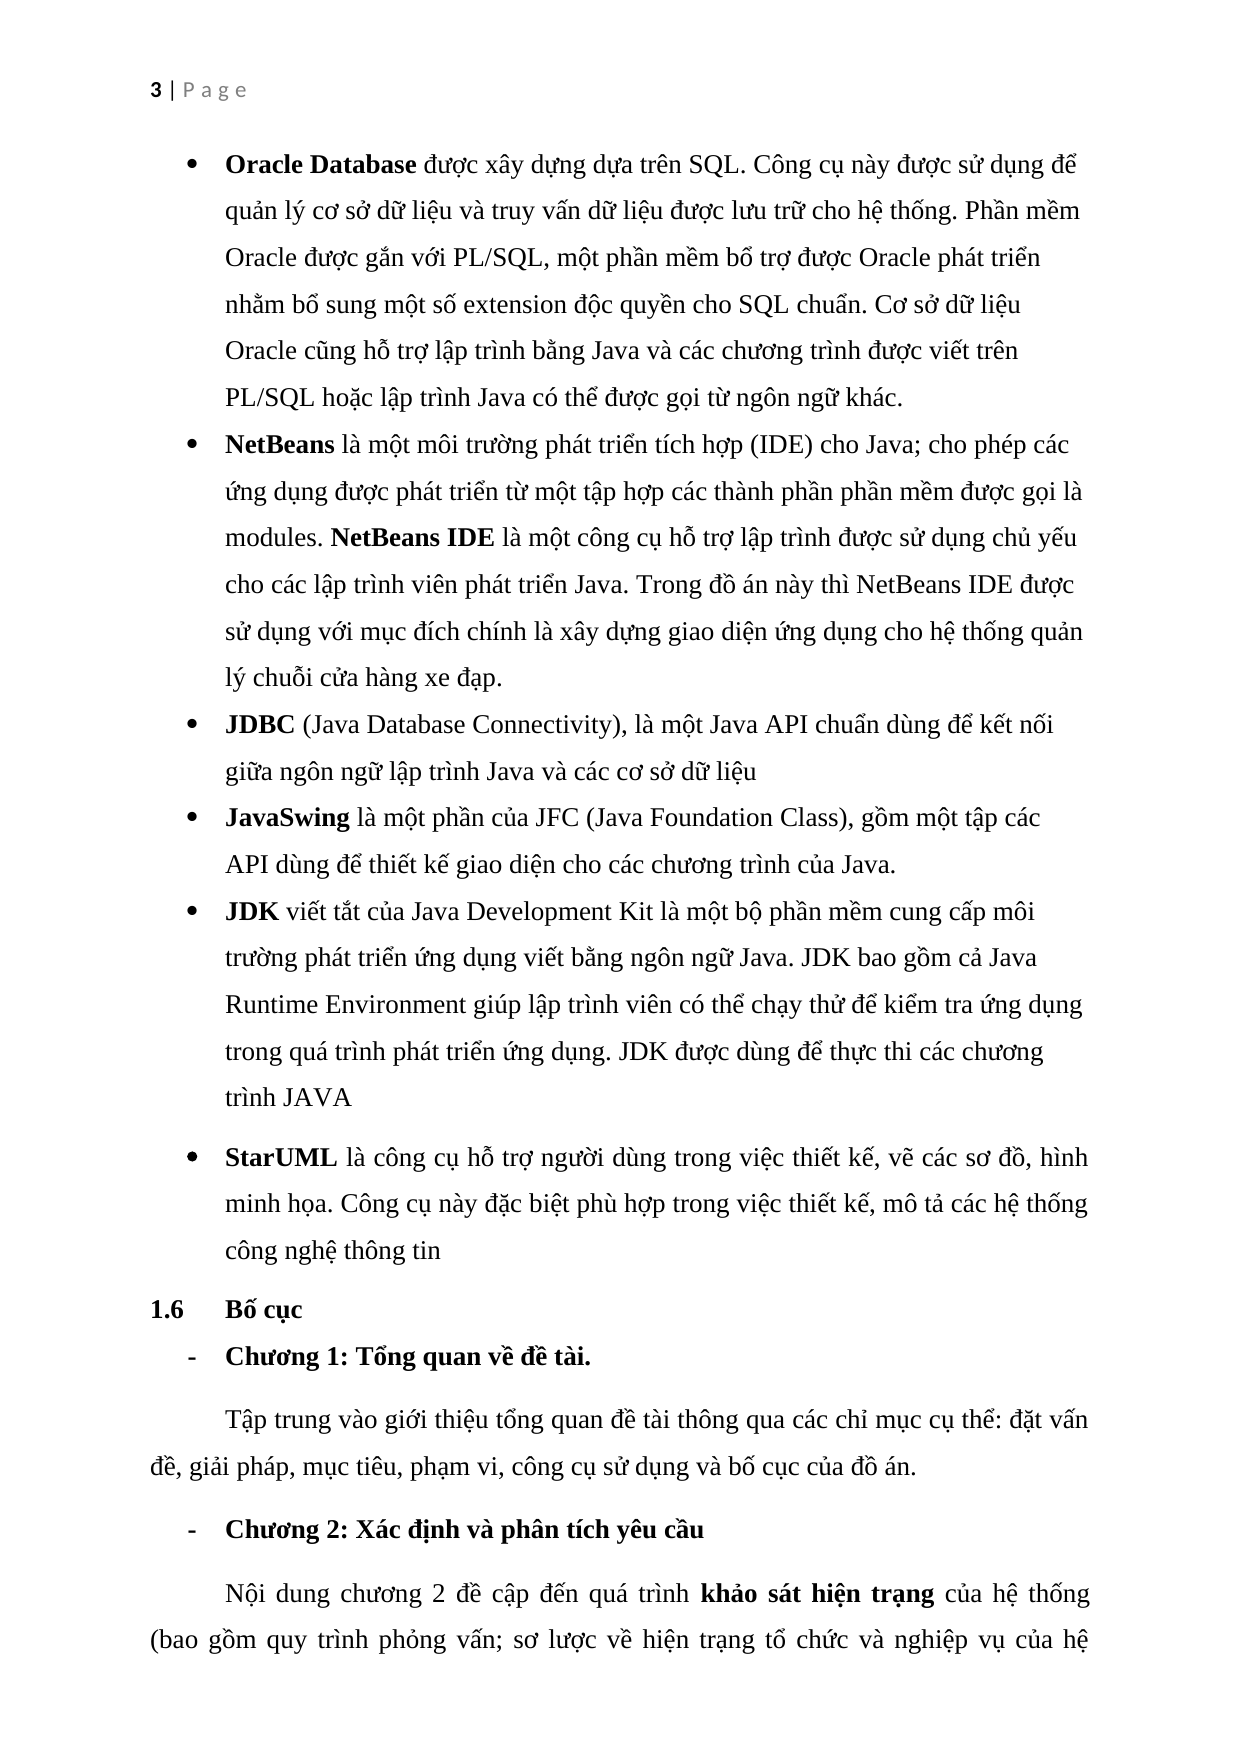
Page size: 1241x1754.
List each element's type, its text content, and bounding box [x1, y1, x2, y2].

list Chương 2: Xác định và phân tích yêu cầu [187, 1513, 1090, 1544]
list JDK viết tắt của Java Development Kit là một bộ phần mềm cung cấp môi trường phát triển ứng dụng viết bằng ngôn ngữ Java. JDK bao gồm cả Java Runtime Environment giúp lập trình viên có thể chạy thử để kiểm tra ứng dụng trong quá trình phát triển ứng dụng. JDK được dùng để thực thi các chương trình JAVA [187, 895, 1090, 1113]
list StarUML là công cụ hỗ trợ người dùng trong việc thiết kế, vẽ các sơ đồ, hình minh họa. Công cụ này đặc biệt phù hợp trong việc thiết kế, mô tả các hệ thống công nghệ thông tin [187, 1141, 1090, 1265]
list JDBC (Java Database Connectivity), là một Java API chuẩn dùng để kết nối giữa ngôn ngữ lập trình Java và các cơ sở dữ liệu [187, 708, 1090, 786]
list NetBeans là một môi trường phát triển tích hợp (IDE) cho Java; cho phép các ứng dụng được phát triển từ một tập hợp các thành phần phần mềm được gọi là modules. NetBeans IDE là một công cụ hỗ trợ lập trình được sử dụng chủ yếu cho các lập trình viên phát triển Java. Trong đồ án này thì NetBeans IDE được sử dụng với mục đích chính là xây dựng giao diện ứng dụng cho hệ thống quản lý chuỗi cửa hàng xe đạp. [187, 428, 1090, 692]
list Oracle Database được xây dựng dựa trên SQL. Công cụ này được sử dụng để quản lý cơ sở dữ liệu và truy vấn dữ liệu được lưu trữ cho hệ thống. Phần mềm Oracle được gắn với PL/SQL, một phần mềm bổ trợ được Oracle phát triển nhằm bổ sung một số extension độc quyền cho SQL chuẩn. Cơ sở dữ liệu Oracle cũng hỗ trợ lập trình bằng Java và các chương trình được viết trên PL/SQL hoặc lập trình Java có thể được gọi từ ngôn ngữ khác. [187, 148, 1090, 412]
list JavaSwing là một phần của JFC (Java Foundation Class), gồm một tập các API dùng để thiết kế giao diện cho các chương trình của Java. [187, 801, 1090, 879]
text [150, 1577, 1090, 1654]
list Bố cục [150, 1293, 1090, 1324]
text Tập trung vào giới thiệu tổng quan đề tài thông qua các chỉ mục cụ thể: đặt vấn đề, giải pháp, mục tiêu, phạm vi, công cụ sử dụng và bố cục của đồ án. [150, 1403, 1090, 1481]
list Chương 1: Tổng quan về đề tài. [187, 1340, 1090, 1371]
